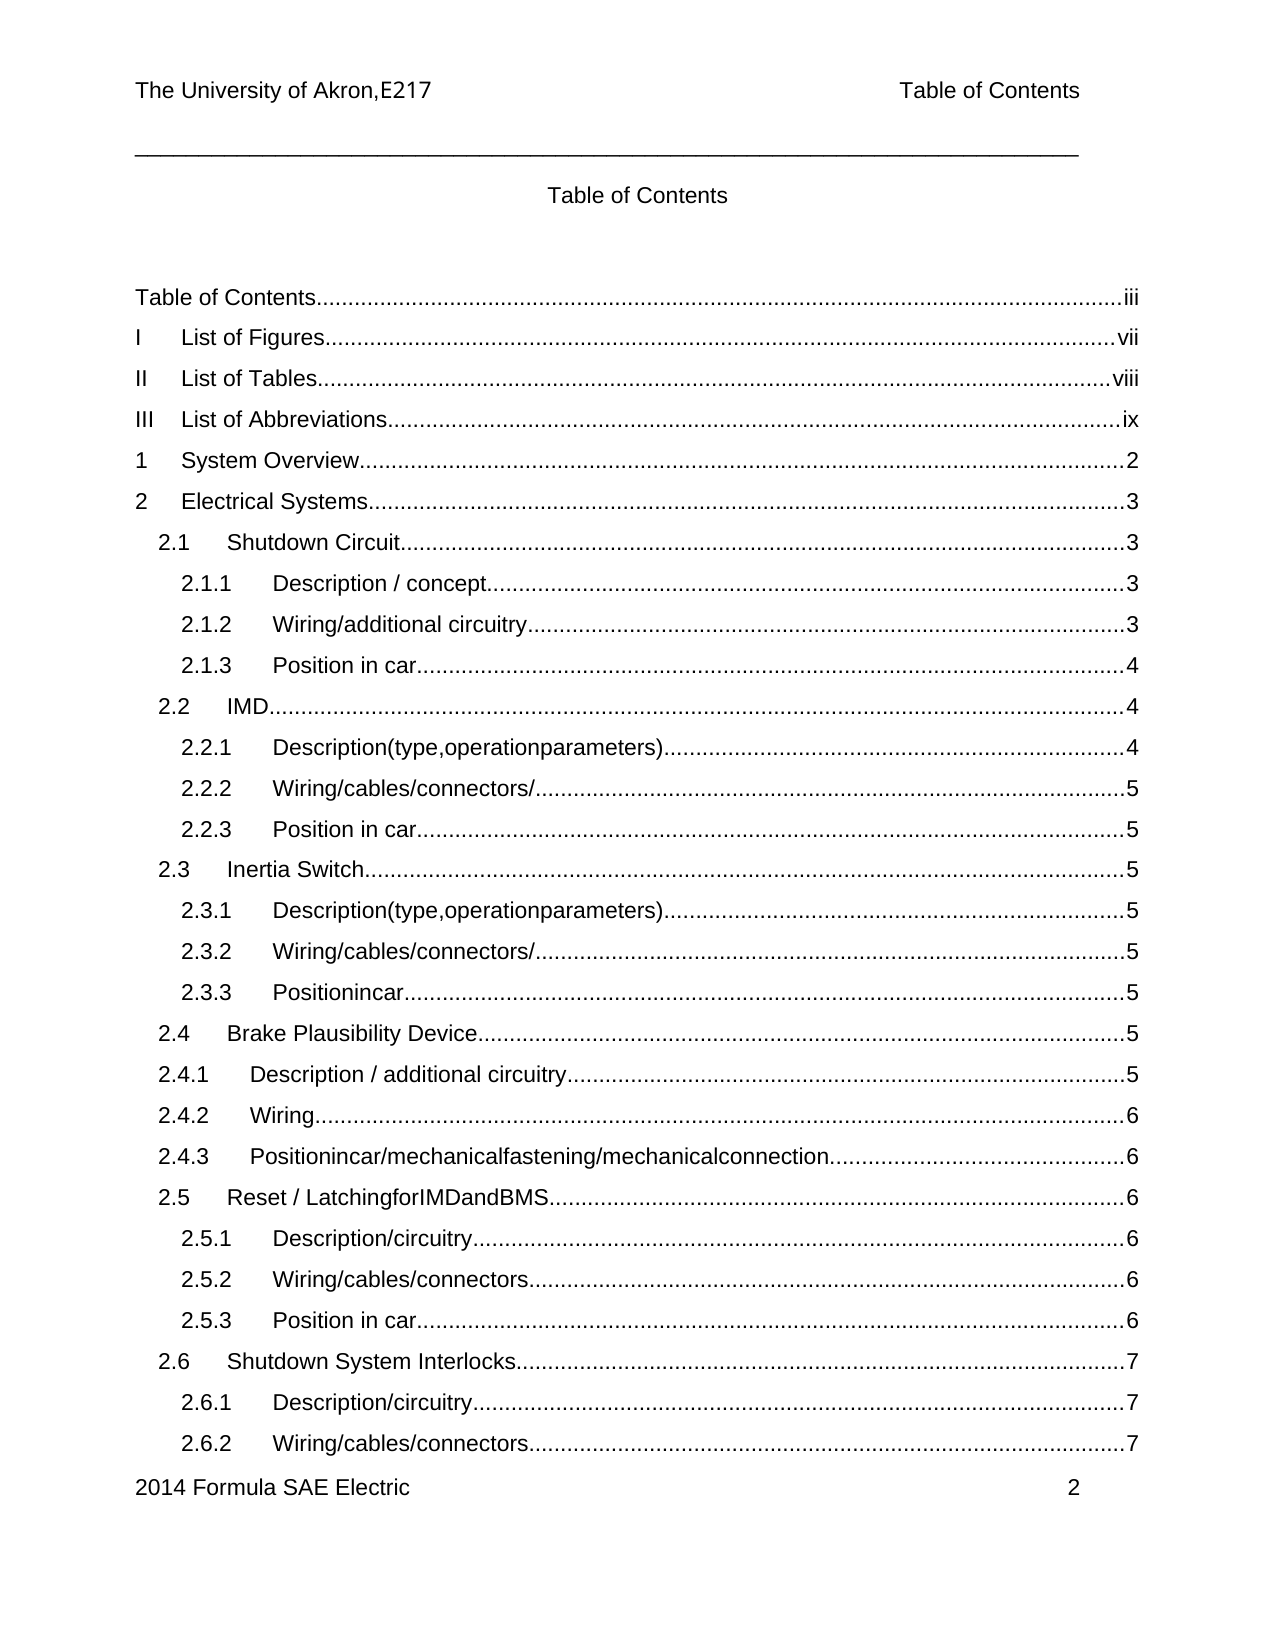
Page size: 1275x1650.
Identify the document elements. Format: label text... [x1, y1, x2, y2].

text I List of Figures vii [135, 324, 1140, 351]
text III List of Abbreviations ix [135, 406, 1140, 432]
text 2.6 Shutdown System Interlocks 7 [158, 1348, 1140, 1374]
text Table of Contents iii [135, 284, 1140, 310]
subtitle Table of Contents [135, 182, 1140, 208]
text 2.1.2 Wiring/additional circuitry 3 [181, 611, 1140, 637]
text 2 Electrical Systems 3 [135, 488, 1140, 514]
text 2.2.3 Position in car 5 [181, 816, 1140, 842]
text 1 System Overview 2 [135, 447, 1140, 473]
text 2.5.2 Wiring/cables/connectors 6 [181, 1266, 1140, 1292]
text 2.3.1 Description(type,operationparameters) 5 [181, 897, 1140, 924]
text 2.1.3 Position in car 4 [181, 652, 1140, 678]
text 2.4.3 Positionincar/mechanicalfastening/mechanicalconnection 6 [158, 1143, 1140, 1169]
text 2.3 Inertia Switch 5 [158, 856, 1140, 883]
text 2.4 Brake Plausibility Device 5 [158, 1020, 1140, 1047]
text 2.2.2 Wiring/cables/connectors/ 5 [181, 774, 1140, 801]
text 2.4.1 Description / additional circuitry 5 [158, 1061, 1140, 1087]
text 2.1 Shutdown Circuit 3 [158, 529, 1140, 555]
text 2.5 Reset / LatchingforIMDandBMS 6 [158, 1184, 1140, 1210]
text 2.2 IMD 4 [158, 693, 1140, 719]
text 2.2.1 Description(type,operationparameters) 4 [181, 734, 1140, 760]
text 2.6.1 Description/circuitry 7 [181, 1389, 1140, 1415]
text 2.5.3 Position in car 6 [181, 1307, 1140, 1333]
text 2.5.1 Description/circuitry 6 [181, 1225, 1140, 1251]
text 2.3.2 Wiring/cables/connectors/ 5 [181, 938, 1140, 965]
text 2.6.2 Wiring/cables/connectors 7 [181, 1429, 1140, 1456]
text 2.4.2 Wiring 6 [158, 1102, 1140, 1128]
text 2.3.3 Positionincar 5 [181, 979, 1140, 1006]
text II List of Tables viii [135, 365, 1140, 392]
text 2.1.1 Description / concept 3 [181, 570, 1140, 596]
